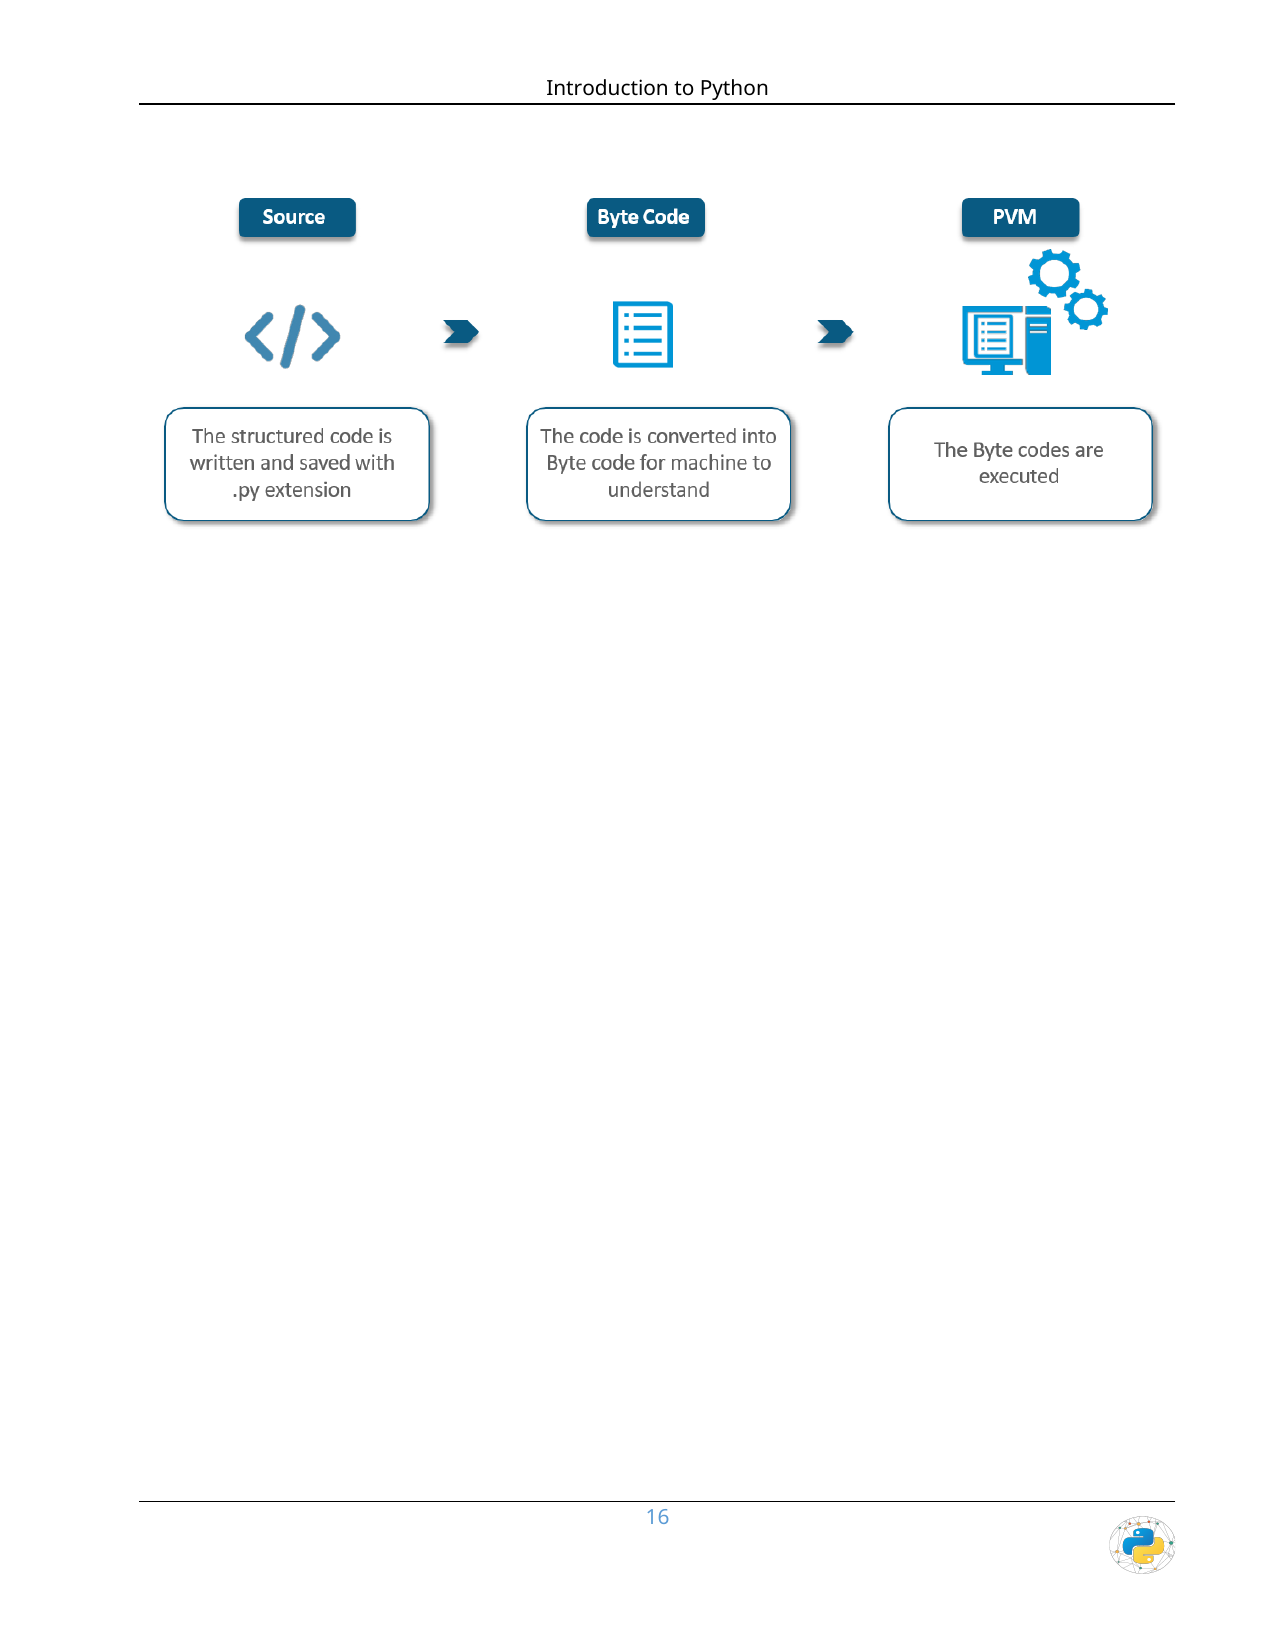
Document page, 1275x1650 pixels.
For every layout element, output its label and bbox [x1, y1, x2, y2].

picture [139, 175, 1174, 543]
picture [1109, 1516, 1176, 1574]
